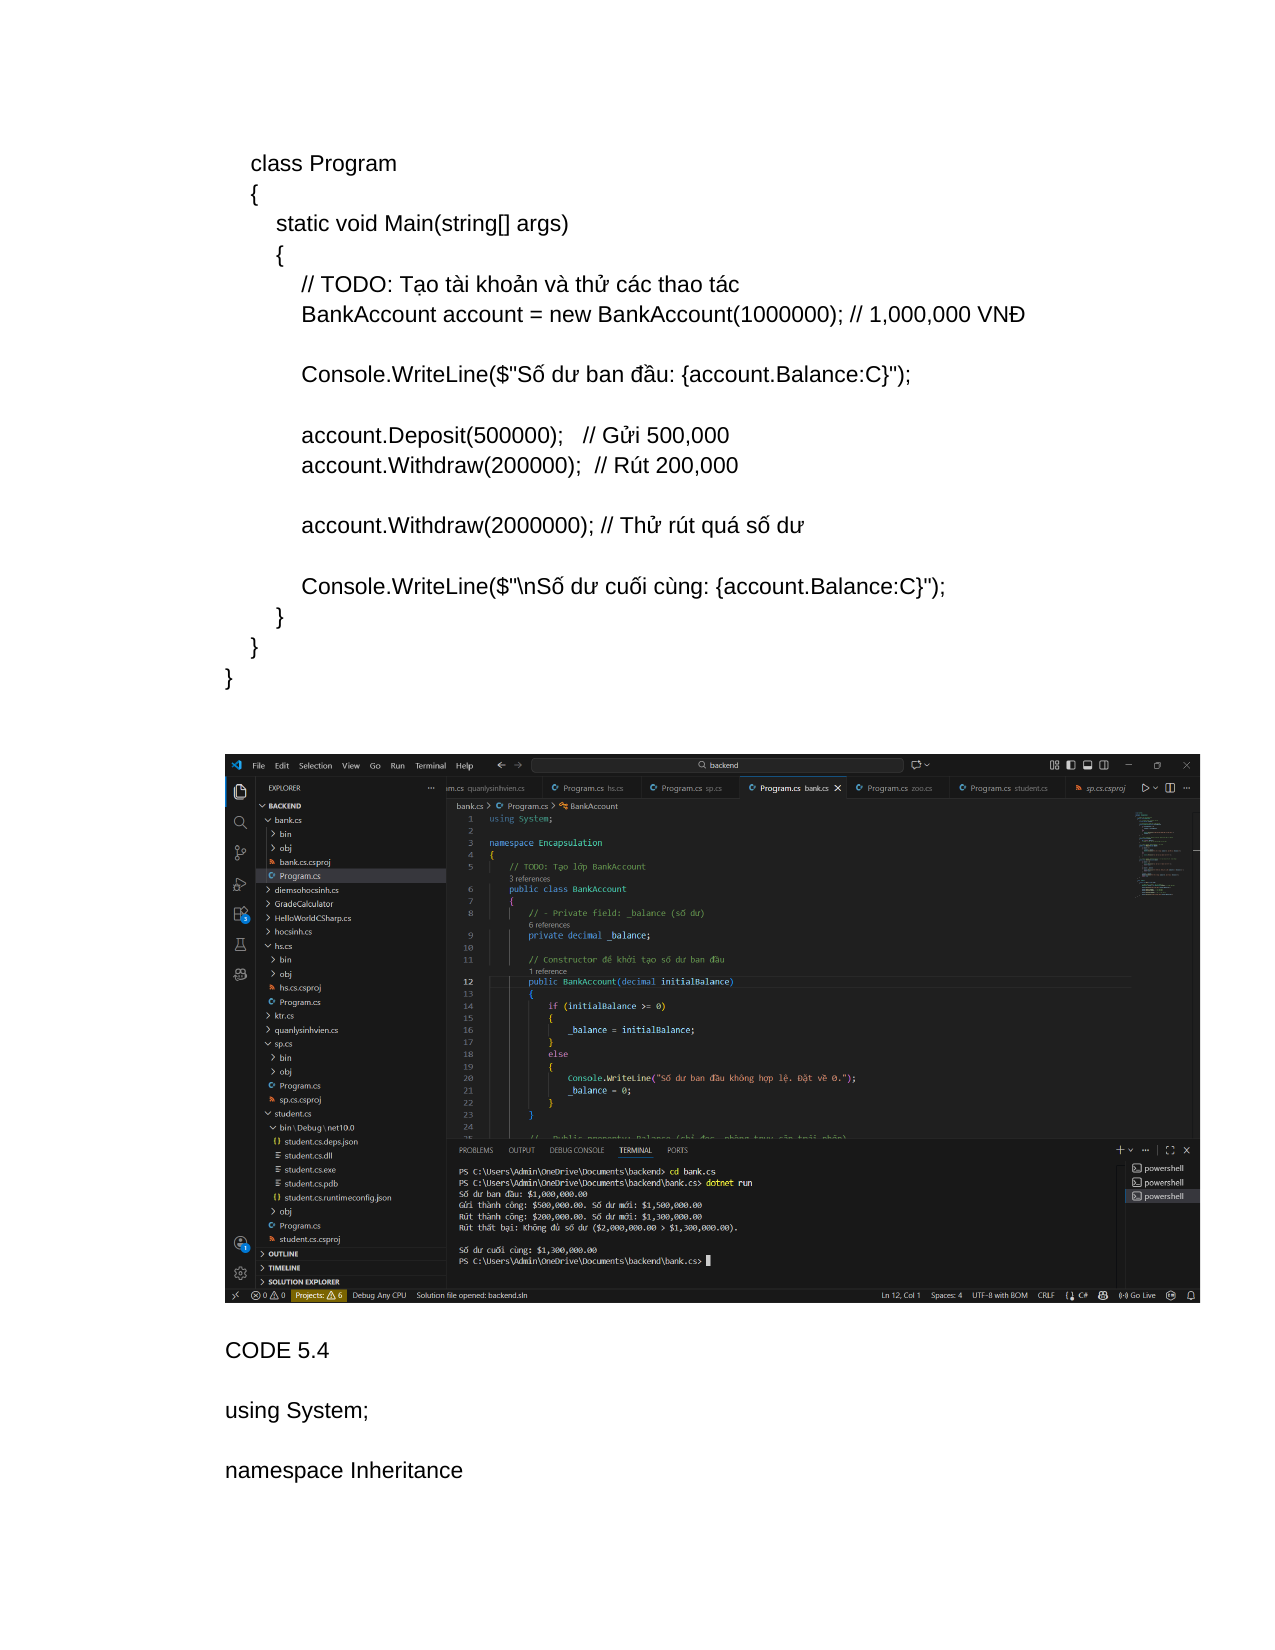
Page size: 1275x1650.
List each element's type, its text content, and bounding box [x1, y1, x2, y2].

text BankAccount account = new BankAccount(1000000); // 1,000,000 VNĐ [225, 301, 1125, 327]
text { [225, 241, 1125, 267]
picture [225, 754, 1200, 1303]
text account.Withdraw(2000000); // Thử rút quá số dư [225, 512, 1125, 539]
text using System; [225, 1397, 1125, 1423]
text Console.WriteLine($"Số dư ban đầu: {account.Balance:C}"); [225, 361, 1125, 388]
text namespace Inheritance [225, 1457, 1125, 1484]
text } [225, 663, 1125, 690]
text class Program [225, 150, 1125, 176]
text } [225, 633, 1125, 660]
text Console.WriteLine($"\nSố dư cuối cùng: {account.Balance:C}"); [225, 573, 1125, 599]
text account.Withdraw(200000); // Rút 200,000 [225, 452, 1125, 478]
text static void Main(string[] args) [225, 210, 1125, 237]
text // TODO: Tạo tài khoản và thử các thao tác [225, 271, 1125, 297]
text } [225, 603, 1125, 629]
text account.Deposit(500000); // Gửi 500,000 [225, 422, 1125, 448]
text { [225, 180, 1125, 207]
text CODE 5.4 [225, 1337, 1125, 1363]
